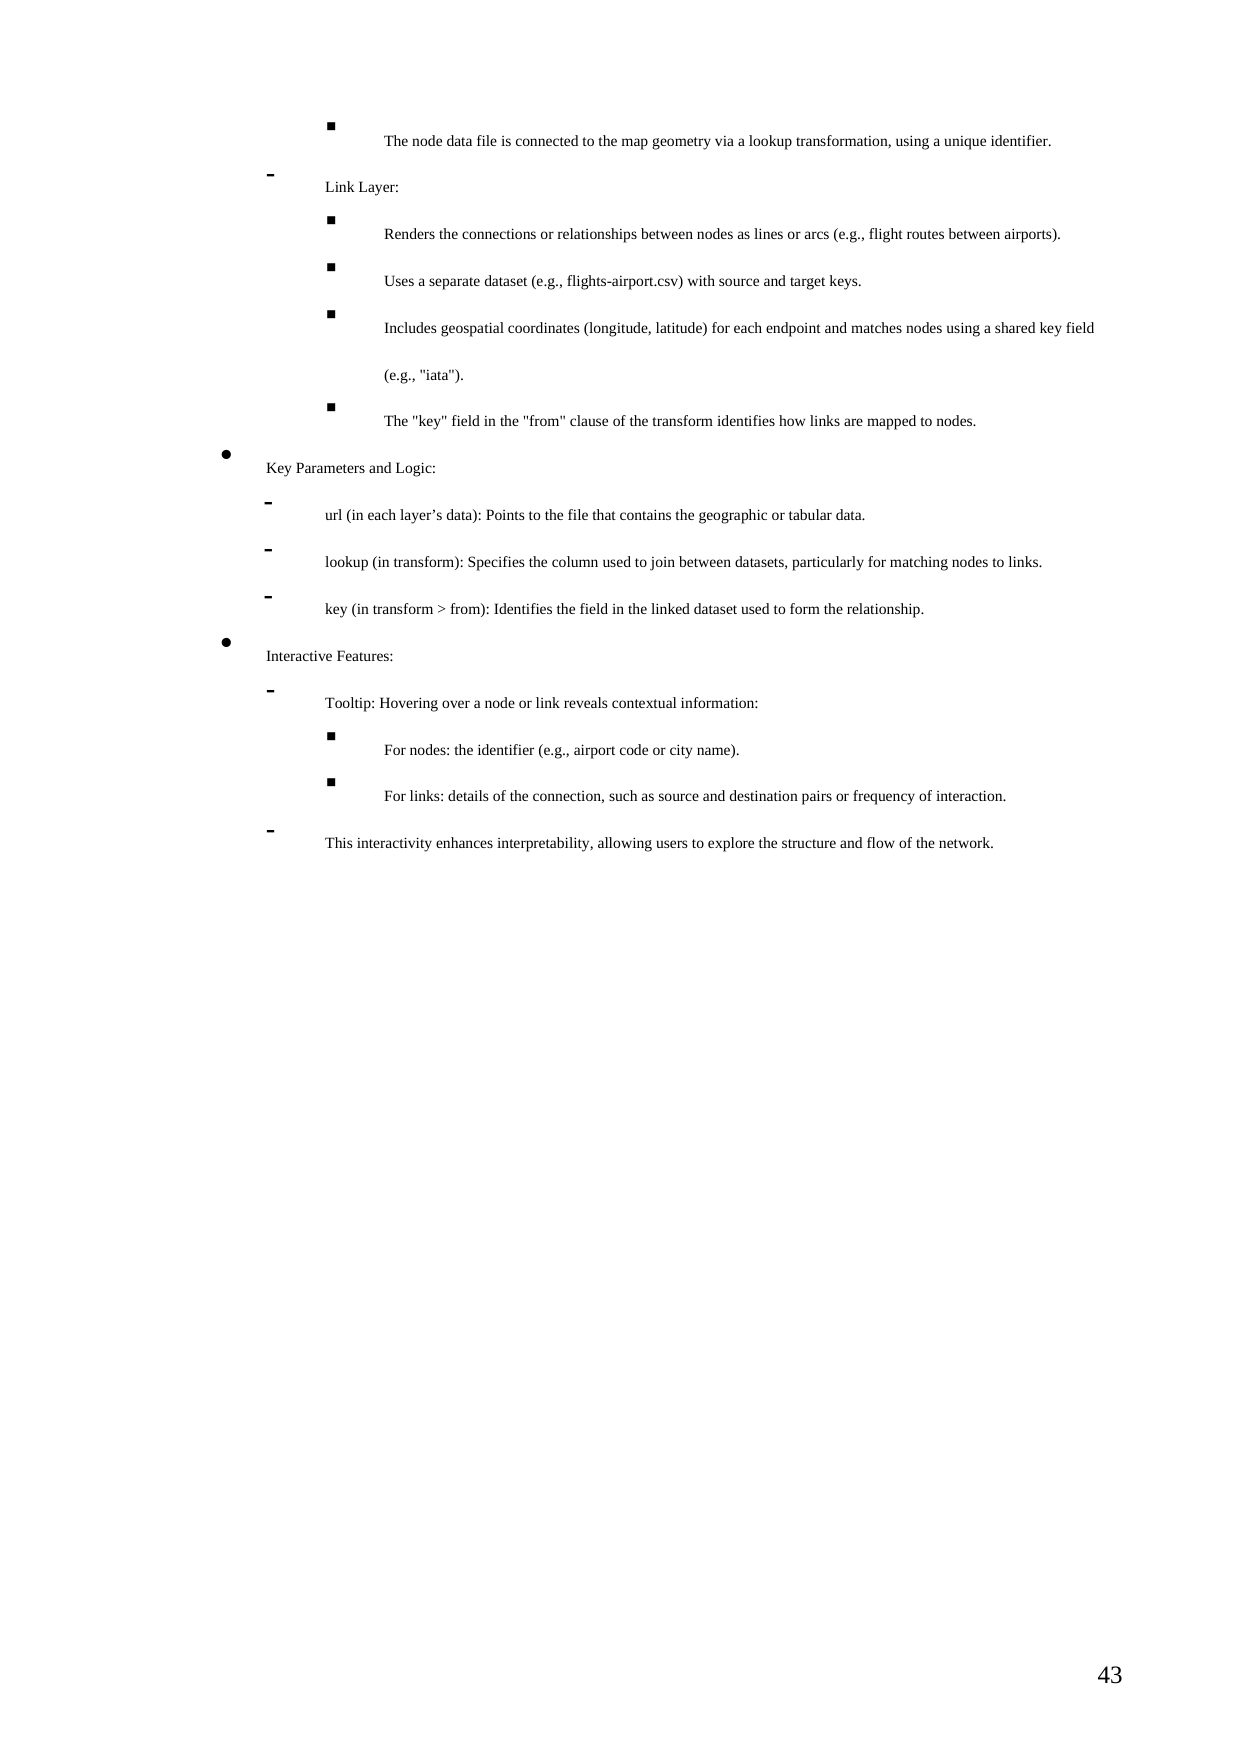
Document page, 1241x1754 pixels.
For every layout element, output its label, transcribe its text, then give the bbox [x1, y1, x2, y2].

list lookup (in transform): Specifies the column used to join between datasets, particularly for matching nodes to links. [263, 540, 1122, 571]
list url (in each layer’s data): Points to the file that contains the geographic or tabular data. [263, 493, 1122, 524]
list The "key" field in the "from" clause of the transform identifies how links are mapped to nodes. [325, 399, 1122, 430]
list For links: details of the connection, such as source and destination pairs or frequency of interaction. [325, 774, 1122, 805]
list Tooltip: Hovering over a node or link reveals contextual information: [266, 680, 1122, 712]
list Includes geospatial coordinates (longitude, latitude) for each endpoint and matches nodes using a shared key field (e.g., "iata"). [325, 306, 1122, 383]
list Uses a separate dataset (e.g., flights-airport.csv) with source and target keys. [325, 259, 1122, 290]
list key (in transform > from): Identifies the field in the linked dataset used to form the relationship. [263, 587, 1122, 618]
list Key Parameters and Logic: [222, 446, 1122, 477]
list The node data file is connected to the map geometry via a lookup transformation, using a unique identifier. [325, 118, 1122, 149]
list Renders the connections or relationships between nodes as lines or arcs (e.g., flight routes between airports). [325, 212, 1122, 243]
list This interactivity enhances interpretability, allowing users to explore the structure and flow of the network. [266, 821, 1122, 852]
list For nodes: the identifier (e.g., airport code or city name). [325, 727, 1122, 758]
list Link Layer: [266, 165, 1122, 196]
list Interactive Features: [222, 633, 1122, 665]
